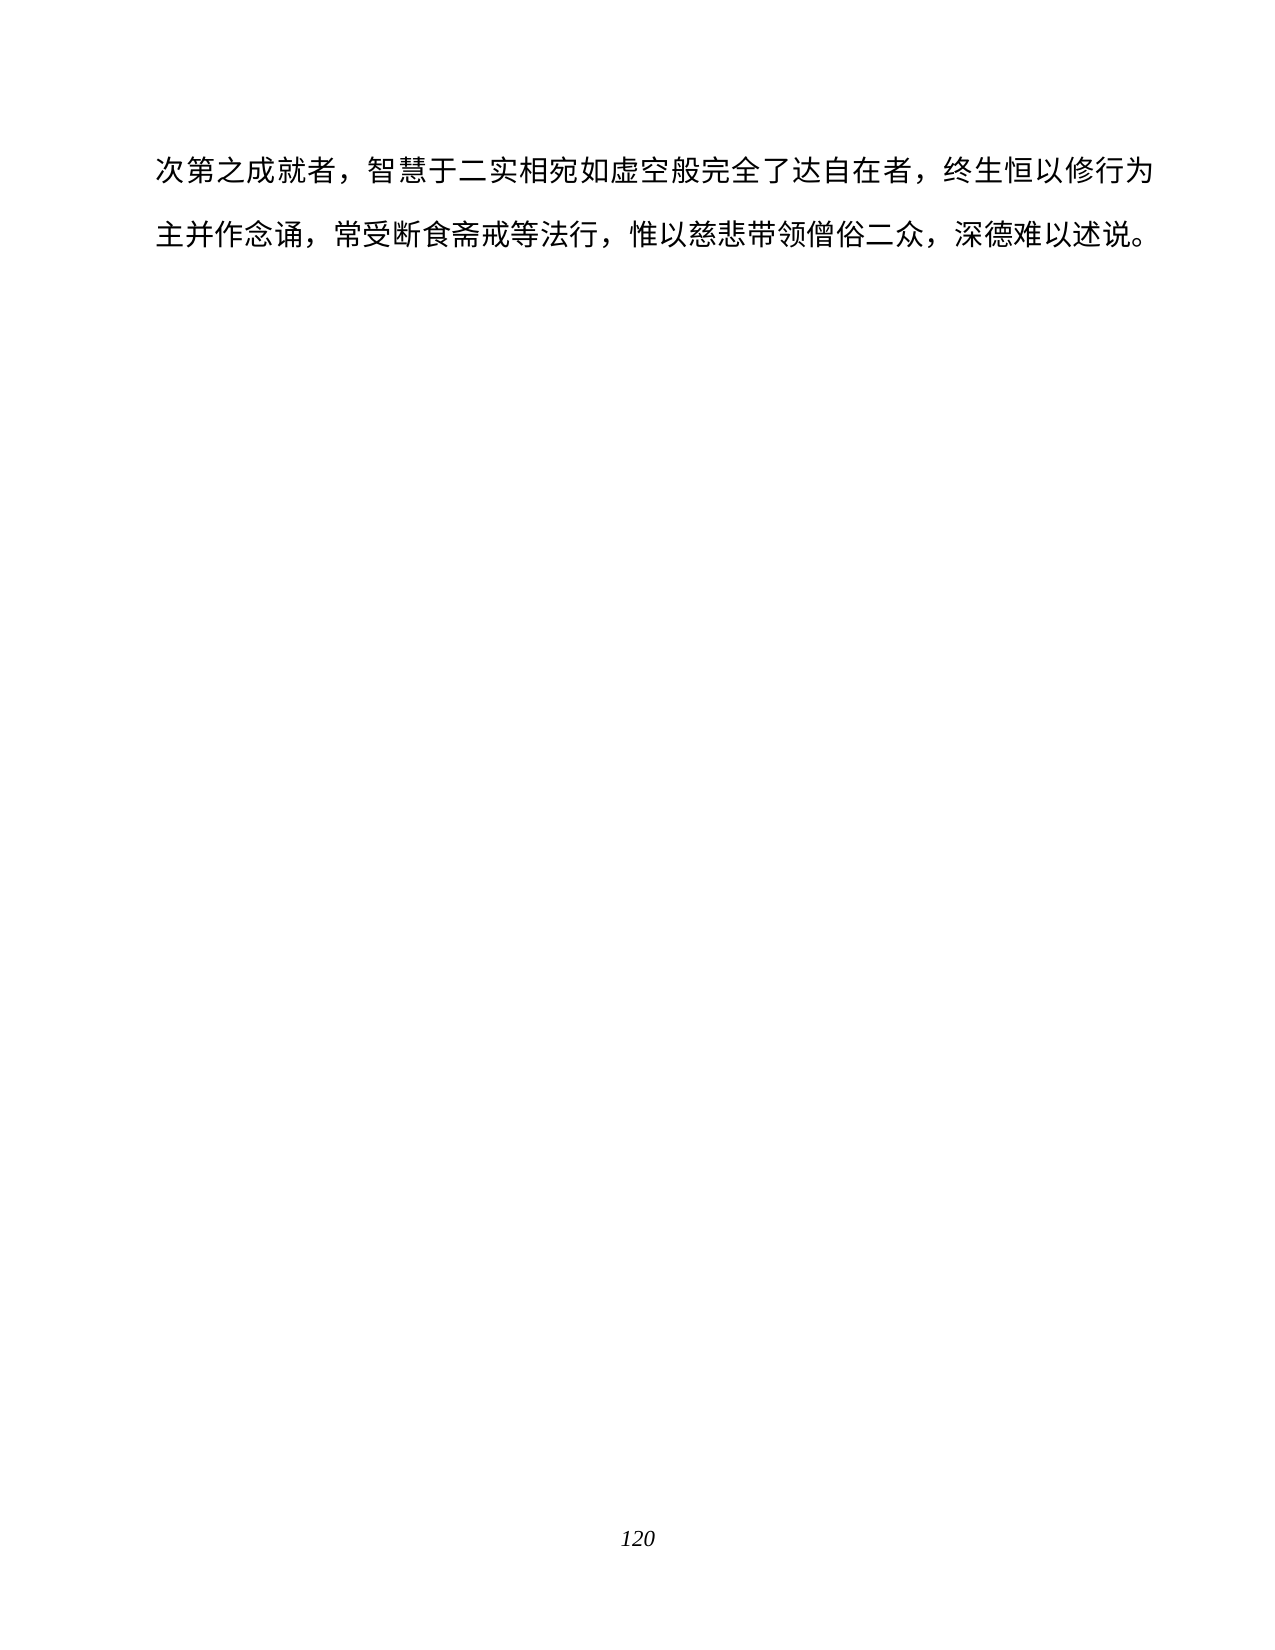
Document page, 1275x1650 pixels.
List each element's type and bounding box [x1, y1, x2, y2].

text [156, 148, 1157, 253]
